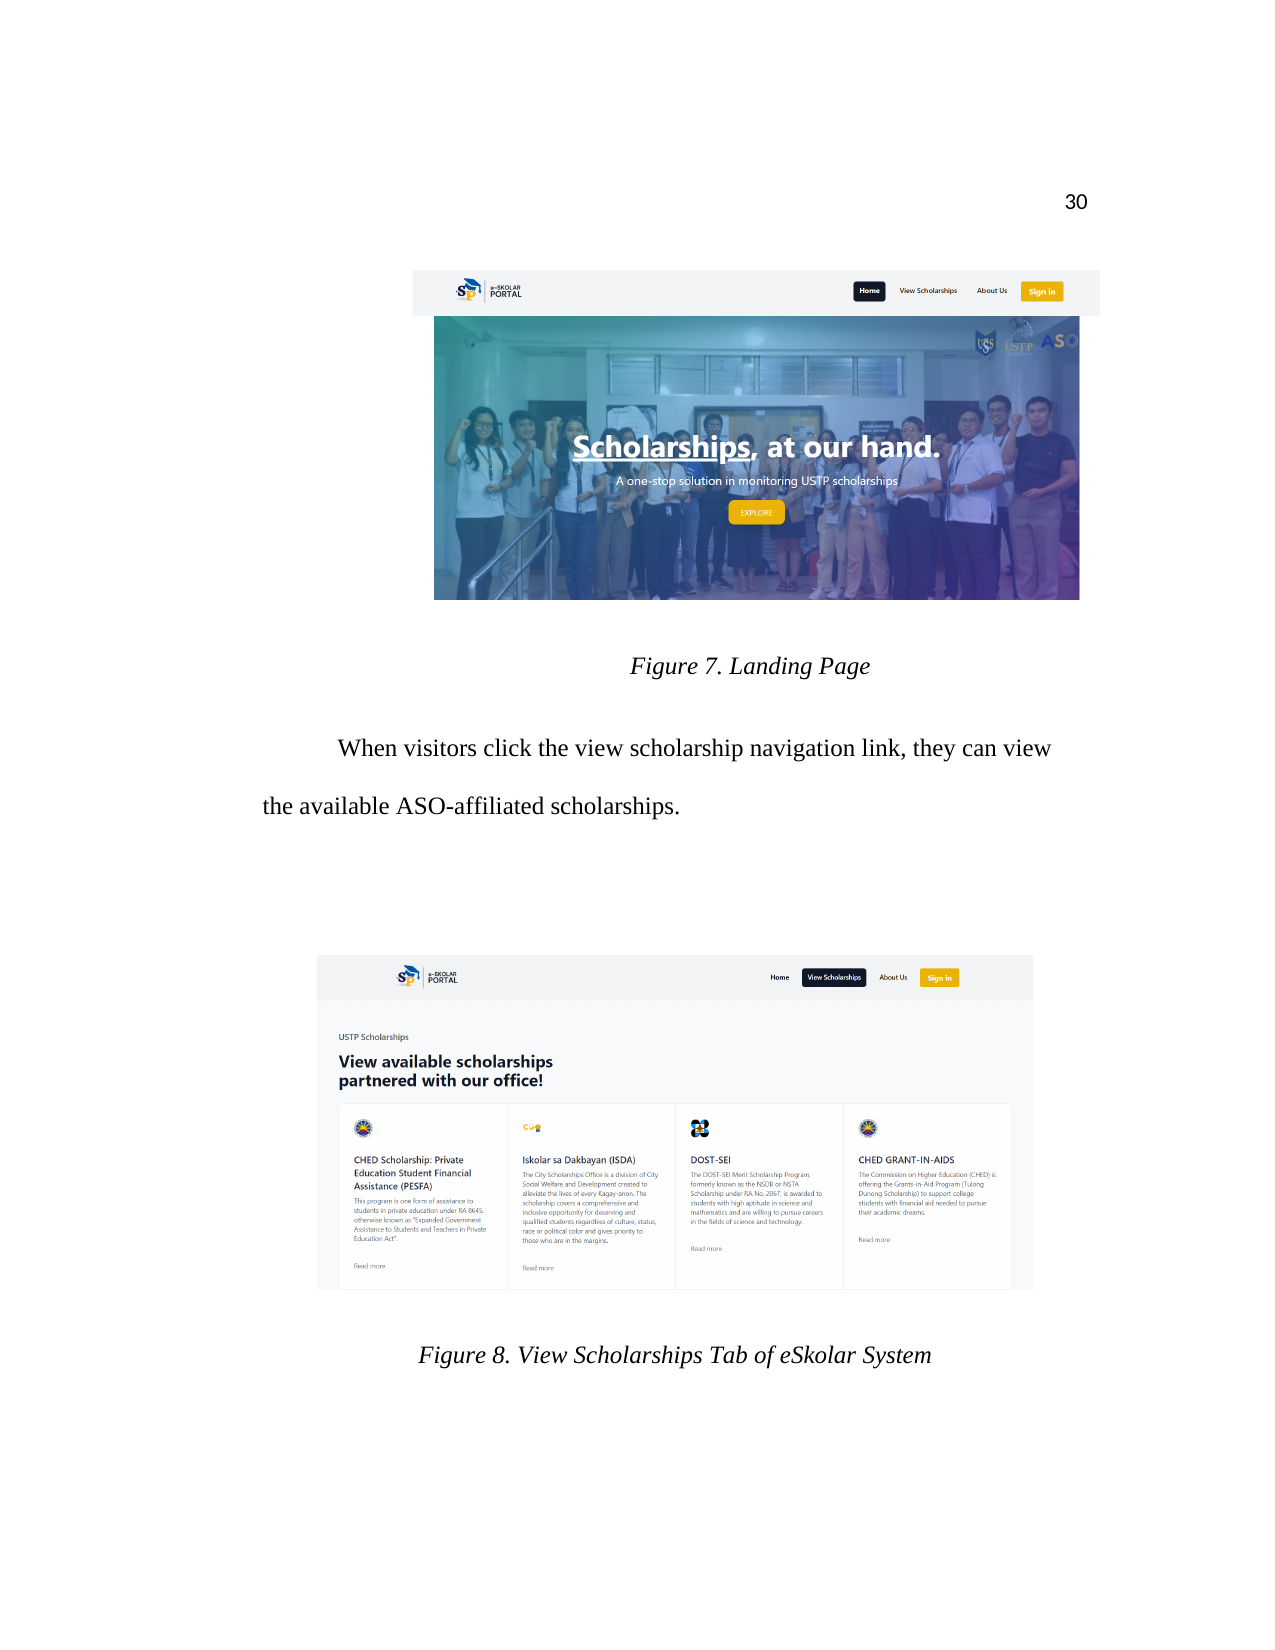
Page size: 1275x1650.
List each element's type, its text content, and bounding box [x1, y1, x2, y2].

picture [316, 955, 1034, 1290]
text Figure 7. Landing Page [337, 651, 1087, 679]
picture [412, 270, 1100, 600]
text Figure 8. View Scholarships Tab of eSkolar System [262, 1341, 1087, 1369]
text When visitors click the view scholarship navigation link, they can view the available ASO-affiliated scholarships. [262, 733, 1087, 819]
